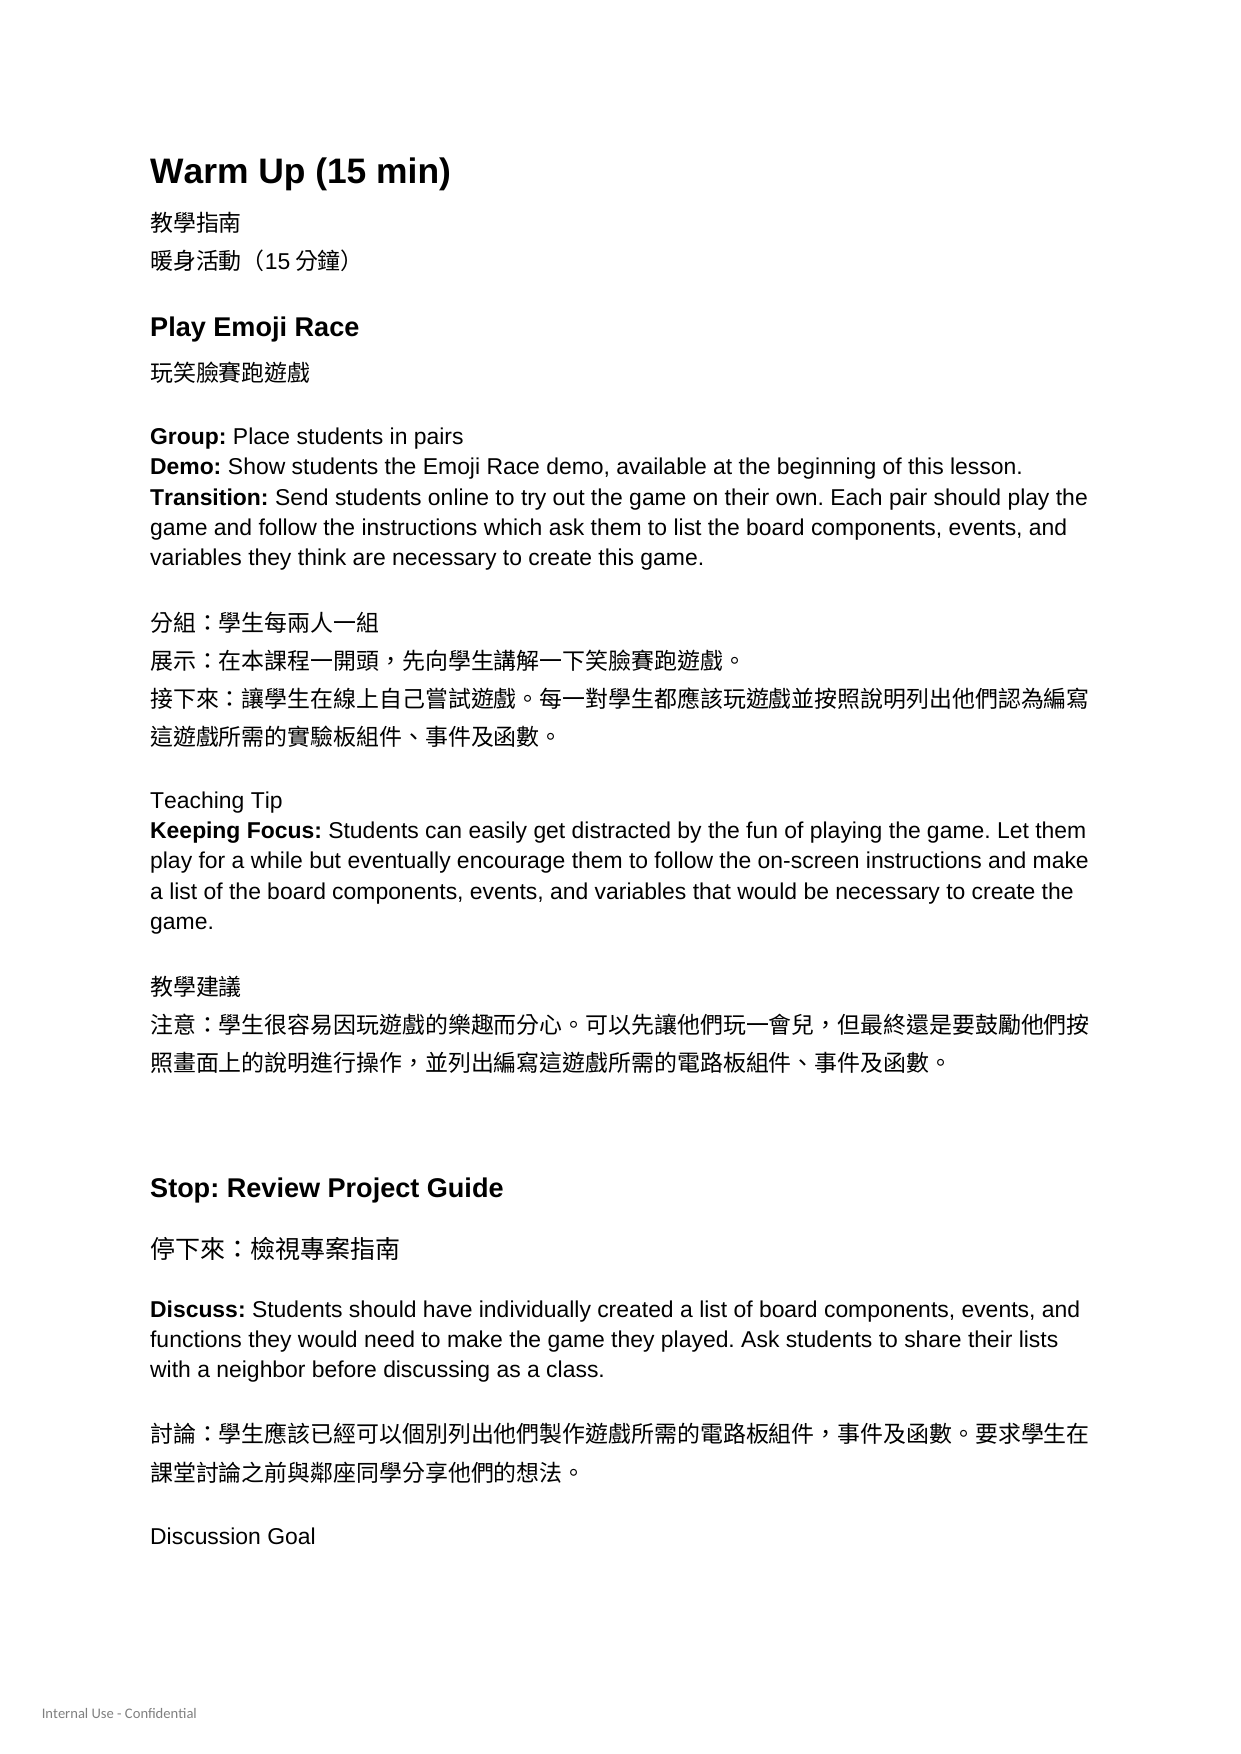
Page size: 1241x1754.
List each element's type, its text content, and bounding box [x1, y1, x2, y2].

text 展示：在本課程一開頭，先向學生講解一下笑臉賽跑遊戲。 [150, 642, 1090, 676]
text Discuss: Students should have individually created a list of board components, events, and functions they would need to make the game they played. Ask students to share their lists with a neighbor before discussing as a class. [150, 1296, 1090, 1382]
text Group: Place students in pairs [150, 423, 1090, 449]
text 教學指南 [150, 205, 1090, 238]
subtitle Play Emoji Race [150, 311, 1090, 342]
text 教學建議 [150, 968, 1090, 1002]
text 討論：學生應該已經可以個別列出他們製作遊戲所需的電路板組件，事件及函數。要求學生在課堂討論之前與鄰座同學分享他們的想法。 [150, 1416, 1090, 1488]
text 接下來：讓學生在線上自己嘗試遊戲。每一對學生都應該玩遊戲並按照說明列出他們認為編寫這遊戲所需的實驗板組件、事件及函數。 [150, 681, 1090, 752]
text 分組：學生每兩人一組 [150, 604, 1090, 638]
text Discussion Goal [150, 1523, 1090, 1549]
text 注意：學生很容易因玩遊戲的樂趣而分心。可以先讓他們玩一會兒，但最終還是要鼓勵他們按照畫面上的說明進行操作，並列出編寫這遊戲所需的電路板組件、事件及函數。 [150, 1006, 1090, 1078]
text Demo: Show students the Emoji Race demo, available at the beginning of this lesson. [150, 453, 1090, 480]
text 暖身活動（15分鐘） [150, 243, 1090, 276]
text Transition: Send students online to try out the game on their own. Each pair should play the game and follow the instructions which ask them to list the board components, events, and variables they think are necessary to create this game. [150, 483, 1090, 570]
subtitle Warm Up (15 min) [150, 150, 1090, 191]
subtitle Stop: Review Project Guide [150, 1172, 1090, 1203]
text 停下來：檢視專案指南 [150, 1229, 1155, 1265]
text Teaching Tip [150, 787, 1090, 813]
text Keeping Focus: Students can easily get distracted by the fun of playing the game. Let them play for a while but eventually encourage them to follow the on-screen instructions and make a list of the board components, events, and variables that would be necessary to create the game. [150, 817, 1090, 934]
text 玩笑臉賽跑遊戲 [150, 355, 1090, 388]
